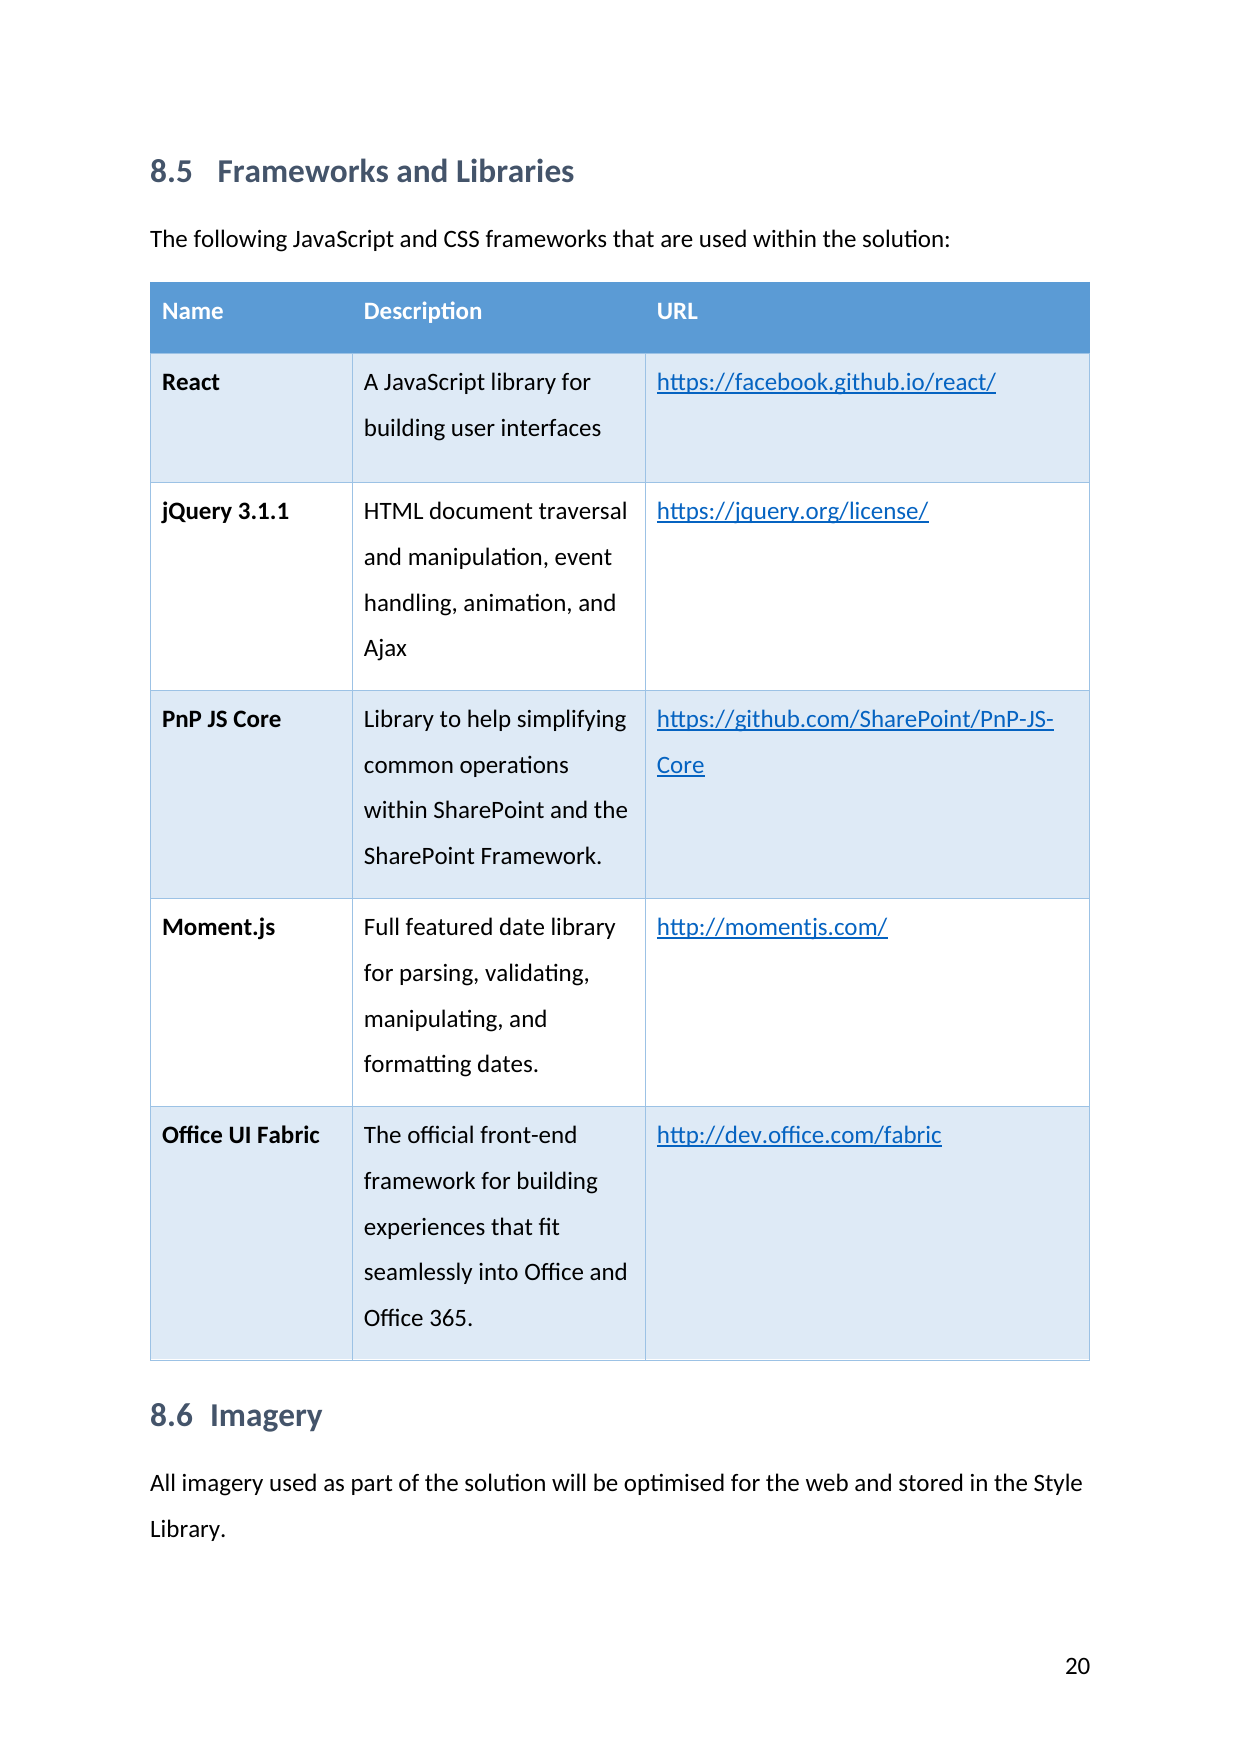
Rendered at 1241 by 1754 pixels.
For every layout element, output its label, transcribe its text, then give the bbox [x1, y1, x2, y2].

table_cell http://dev.office.com/fabric [646, 1107, 1089, 1359]
table_cell Moment.js [151, 899, 352, 1106]
table_cell Office UI Fabric [151, 1107, 352, 1359]
table_cell The official front-end framework for building experiences that fit seamlessly into Office and Office 365. [353, 1107, 645, 1359]
table_cell Library to help simplifying common operations within SharePoint and the SharePoint Framework. [353, 691, 645, 898]
text The following JavaScript and CSS frameworks that are used within the solution: [150, 223, 1090, 254]
table_header Name [151, 283, 352, 353]
table_cell PnP JS Core [151, 691, 352, 898]
table_header URL [646, 283, 1089, 353]
table_cell https://github.com/SharePoint/PnP-JS-Core [646, 691, 1089, 898]
table_header Description [353, 283, 645, 353]
text All imagery used as part of the solution will be optimised for the web and stored in the Style Library. [150, 1467, 1090, 1544]
table_cell React [151, 354, 352, 482]
table_cell jQuery 3.1.1 [151, 483, 352, 690]
subtitle Imagery [150, 1394, 1090, 1434]
table_cell https://facebook.github.io/react/ [646, 354, 1089, 482]
table_cell HTML document traversal and manipulation, event handling, animation, and Ajax [353, 483, 645, 690]
table_cell https://jquery.org/license/ [646, 483, 1089, 690]
table_cell Full featured date library for parsing, validating, manipulating, and formatting dates. [353, 899, 645, 1106]
subtitle Frameworks and Libraries [150, 150, 1090, 191]
table_cell A JavaScript library for building user interfaces [353, 354, 645, 482]
table_cell http://momentjs.com/ [646, 899, 1089, 1106]
